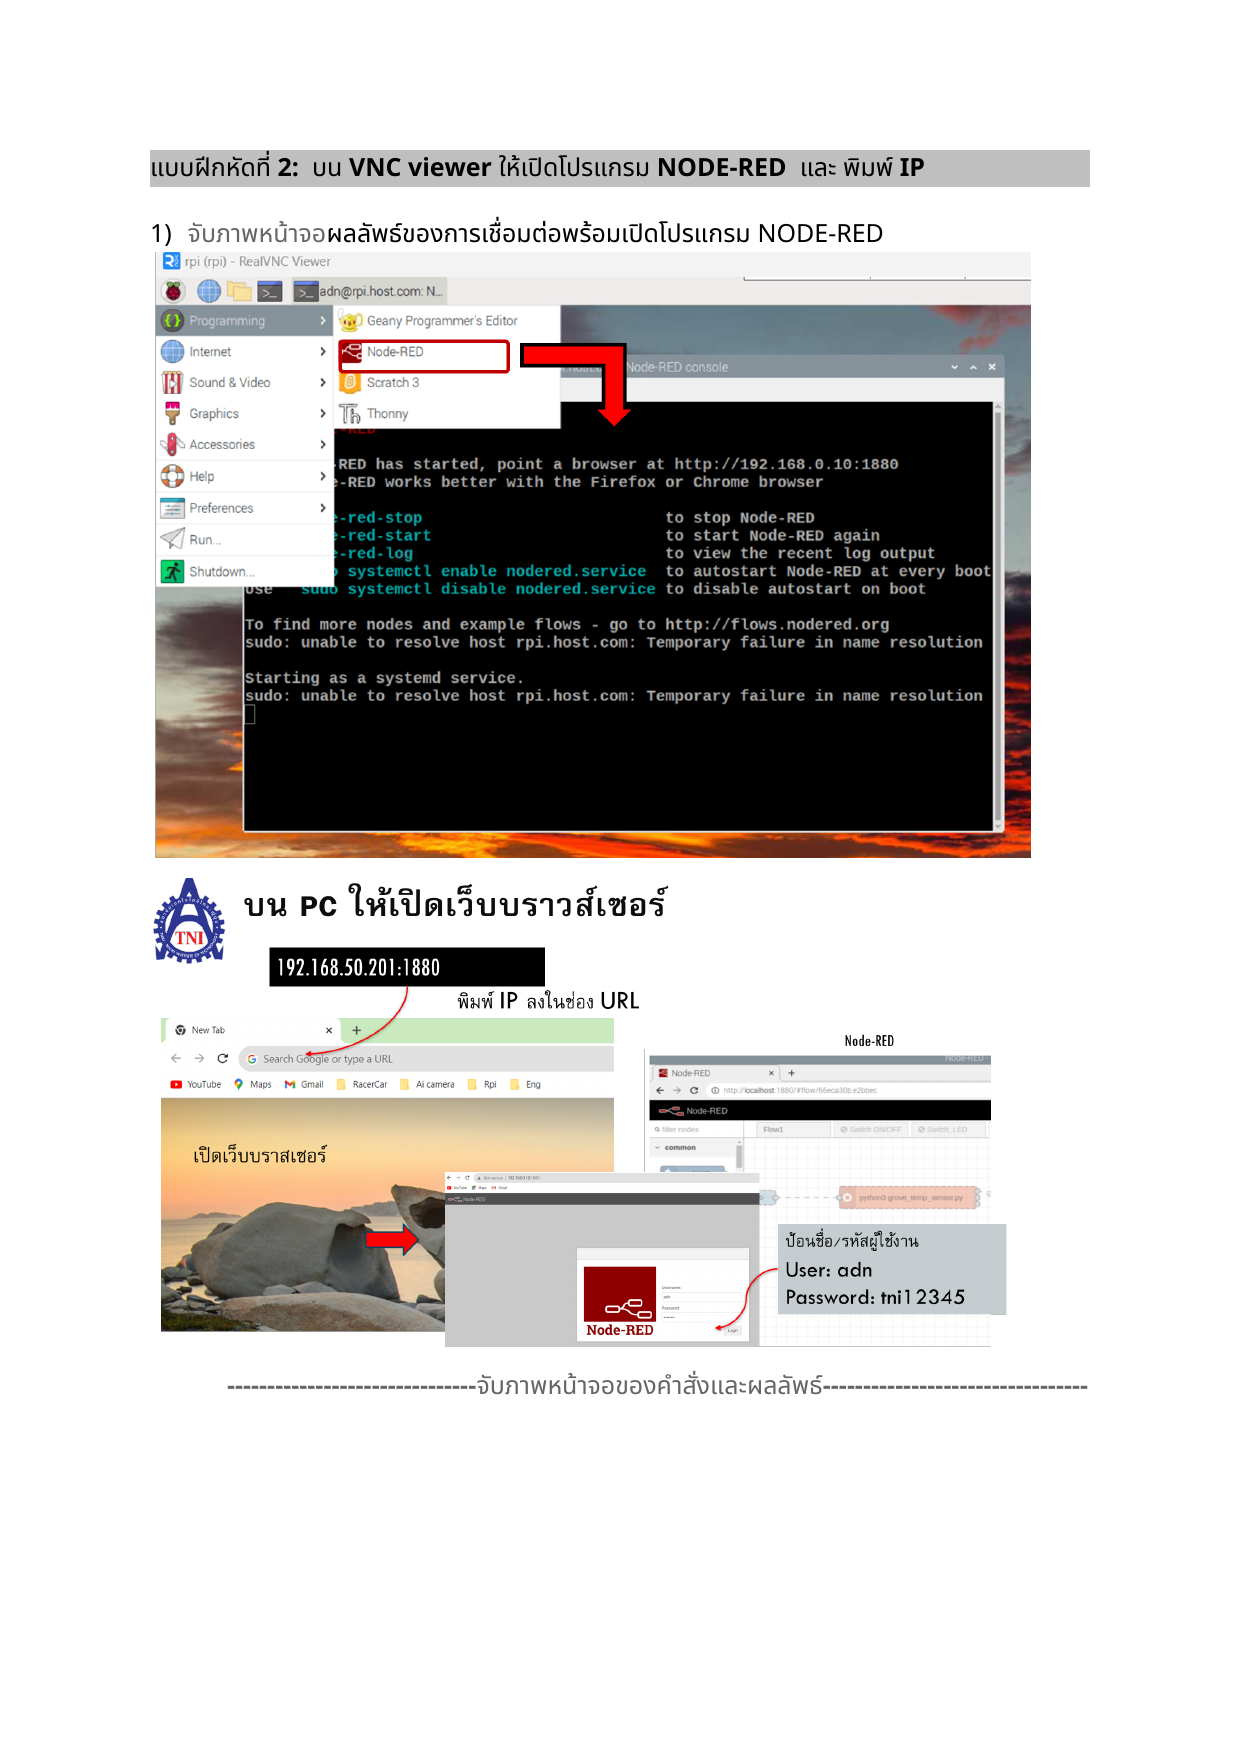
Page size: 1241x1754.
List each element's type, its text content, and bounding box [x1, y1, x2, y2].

picture [150, 878, 1007, 1347]
text แบบฝีกหัดที่ 2: บน VNC viewer ให้เปิดโปรแกรม NODE-RED และ พิมพ์ IP [150, 150, 1090, 187]
picture [150, 252, 1050, 858]
list จับภาพหน้าจอผลลัพธ์ของการเชื่อมต่อพร้อมเปิดโปรแกรม NODE-RED [150, 216, 1090, 253]
text -------------------------------จับภาพหน้าจอของคำสั่งและผลลัพธ์--------------------------------- [225, 1368, 1090, 1405]
